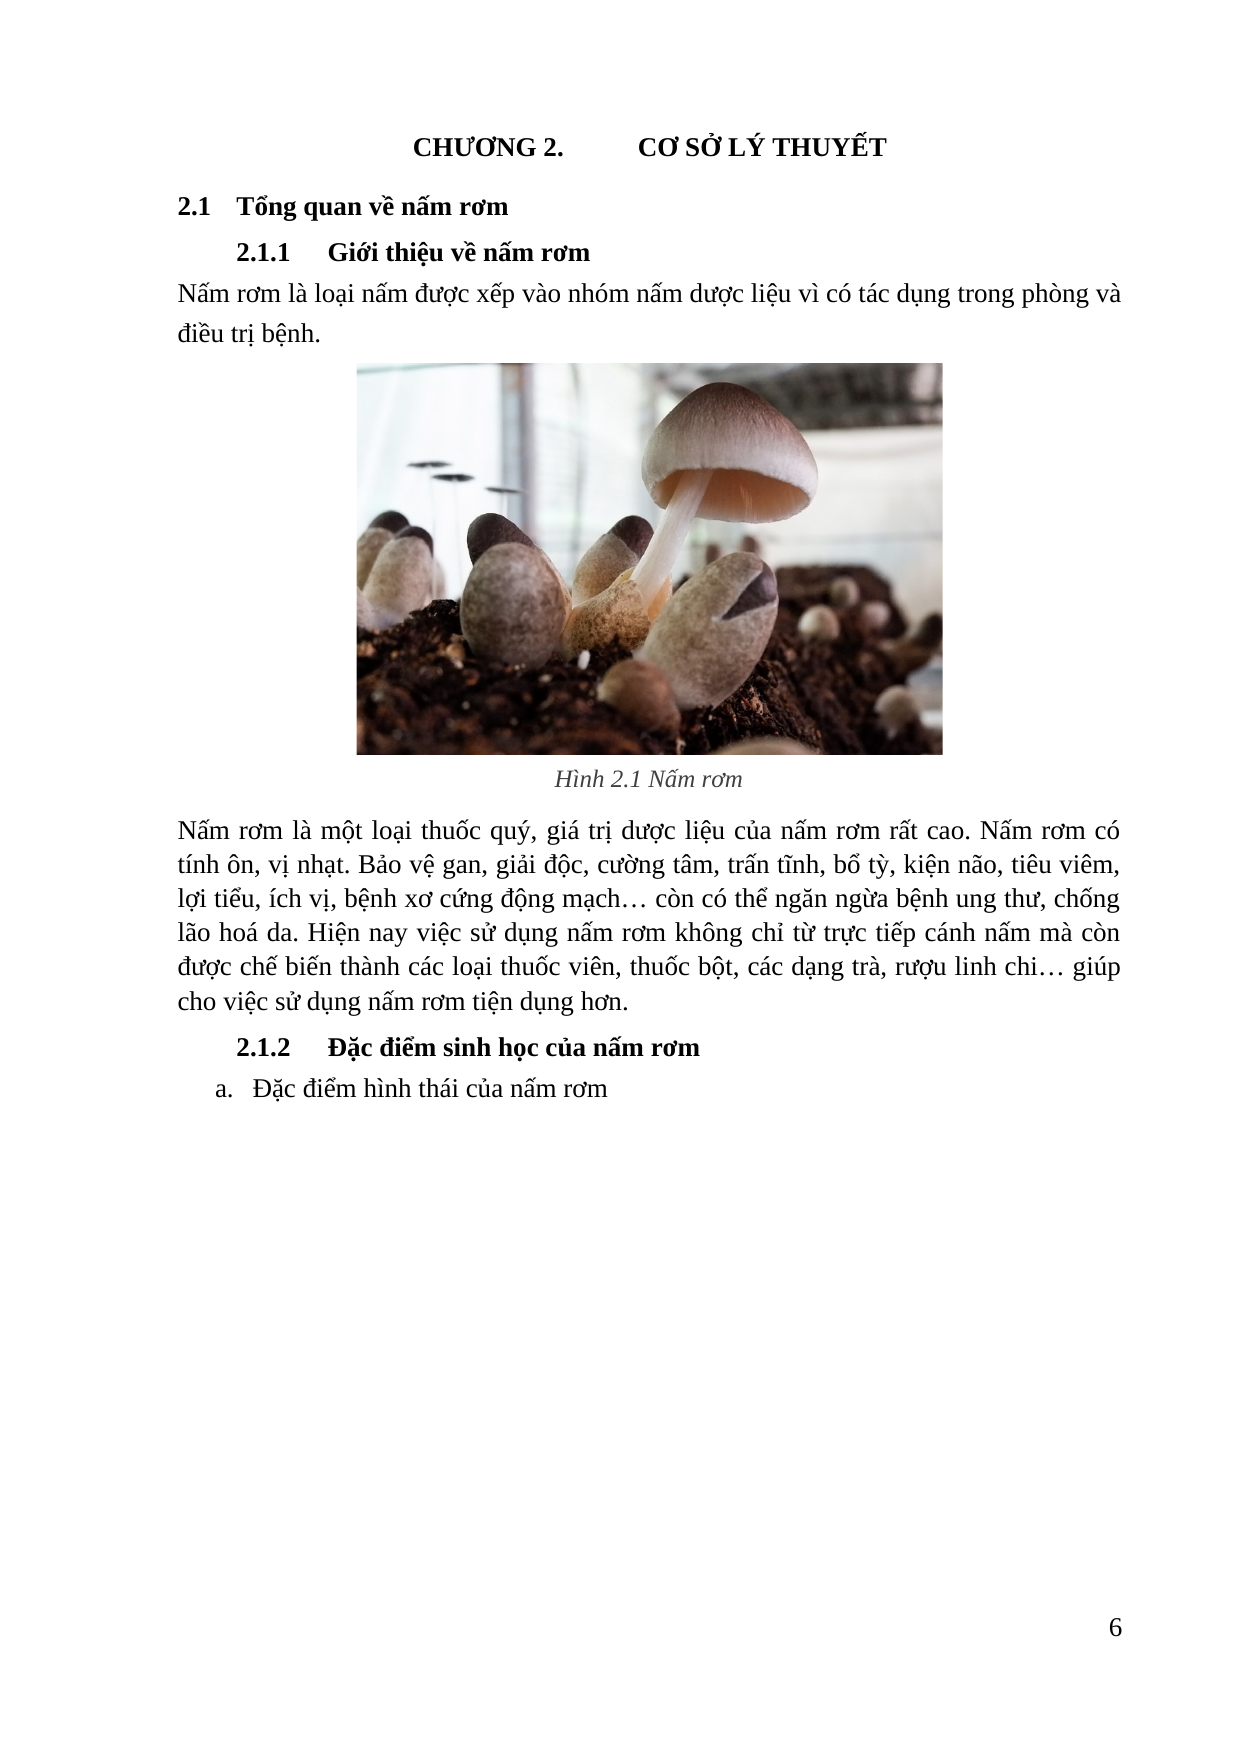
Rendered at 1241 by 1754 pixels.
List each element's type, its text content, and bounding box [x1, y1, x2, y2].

text Nấm rơm là một loại thuốc quý, giá trị dược liệu của nấm rơm rất cao. Nấm rơm có tính ôn, vị nhạt. Bảo vệ gan, giải độc, cường tâm, trấn tĩnh, bổ tỳ, kiện não, tiêu viêm, lợi tiểu, ích vị, bệnh xơ cứng động mạch… còn có thể ngăn ngừa bệnh ung thư, chống lão hoá da. Hiện nay việc sử dụng nấm rơm không chỉ từ trực tiếp cánh nấm mà còn được chế biến thành các loại thuốc viên, thuốc bột, các dạng trà, rượu linh chi… giúp cho việc sử dụng nấm rơm tiện dụng hơn. [177, 814, 1122, 1016]
list Đặc điểm hình thái của nấm rơm [215, 1072, 1122, 1103]
text Nấm rơm là loại nấm được xếp vào nhóm nấm dược liệu vì có tác dụng trong phòng và điều trị bệnh. [177, 277, 1122, 348]
subtitle Tổng quan về nấm rơm [177, 190, 1122, 221]
subtitle Đặc điểm sinh học của nấm rơm [236, 1031, 1122, 1062]
subtitle Giới thiệu về nấm rơm [236, 236, 1122, 268]
subtitle CƠ SỞ LÝ THUYẾT [177, 131, 1122, 162]
picture [356, 363, 943, 755]
